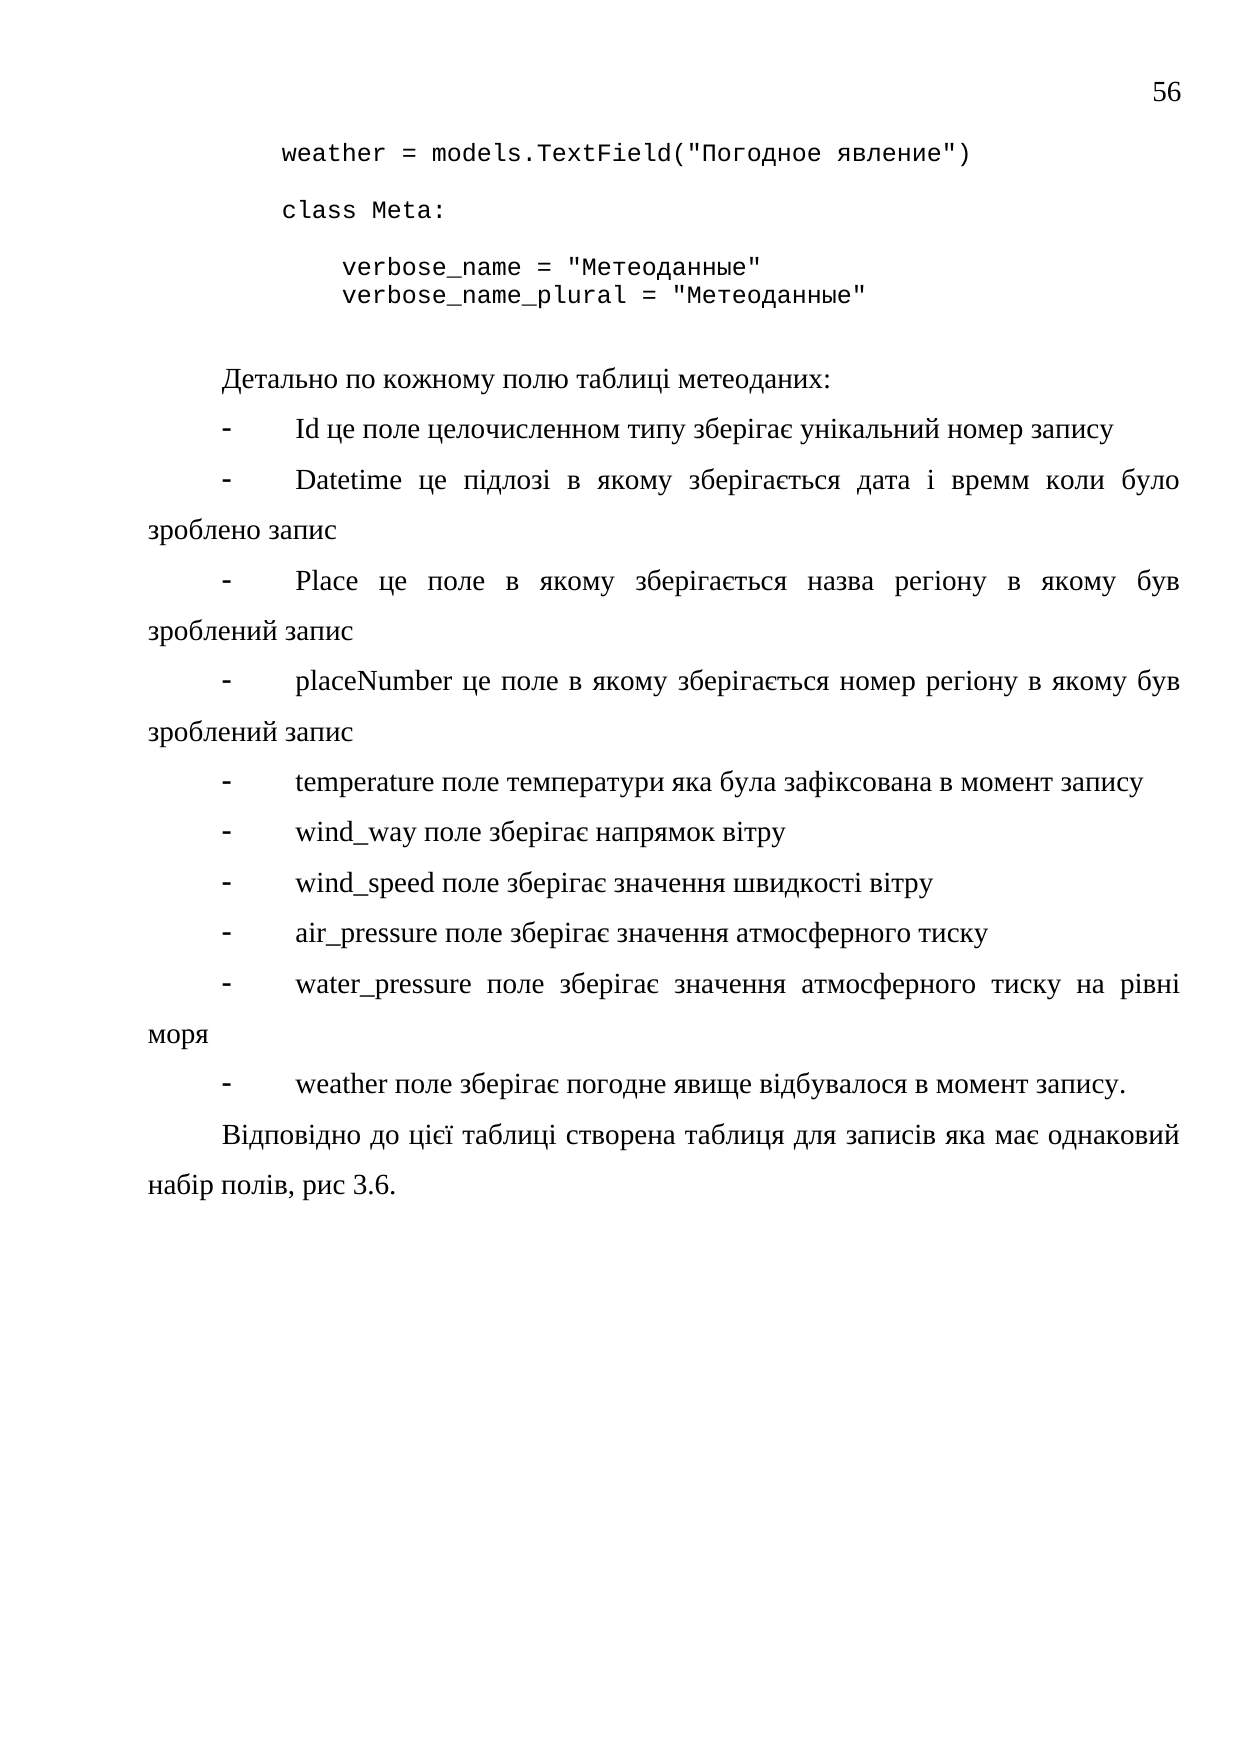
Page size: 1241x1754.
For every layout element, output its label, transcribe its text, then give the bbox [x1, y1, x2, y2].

text verbose_name_plural = "Метеоданные" [148, 283, 1181, 311]
list wind_way поле зберігає напрямок вітру [148, 814, 1181, 848]
list water_pressure поле зберігає значення атмосферного тиску на рівні моря [148, 966, 1181, 1050]
list temperature поле температури яка була зафіксована в момент запису [148, 764, 1181, 798]
list air_pressure поле зберігає значення атмосферного тиску [148, 915, 1181, 949]
list Datetime це підлозі в якому зберігається дата і времм коли було зроблено запис [148, 462, 1181, 546]
text Детально по кожному полю таблиці метеоданих: [148, 361, 1181, 395]
list Id це поле целочисленном типу зберігає унікальний номер запису [148, 412, 1181, 445]
text weather = models.TextField("Погодное явление") [148, 141, 1181, 169]
list weather поле зберігає погодне явище відбувалося в момент запису. [148, 1067, 1181, 1100]
text class Meta: [148, 198, 1181, 226]
list placeNumber це поле в якому зберігається номер регіону в якому був зроблений запис [148, 663, 1181, 747]
list wind_speed поле зберігає значення швидкості вітру [148, 865, 1181, 899]
list Place це поле в якому зберігається назва регіону в якому був зроблений запис [148, 563, 1181, 647]
text verbose_name = "Метеоданные" [148, 254, 1181, 283]
text Відповідно до цієї таблиці створена таблиця для записів яка має однаковий набір полів, рис 3.6. [148, 1117, 1181, 1201]
